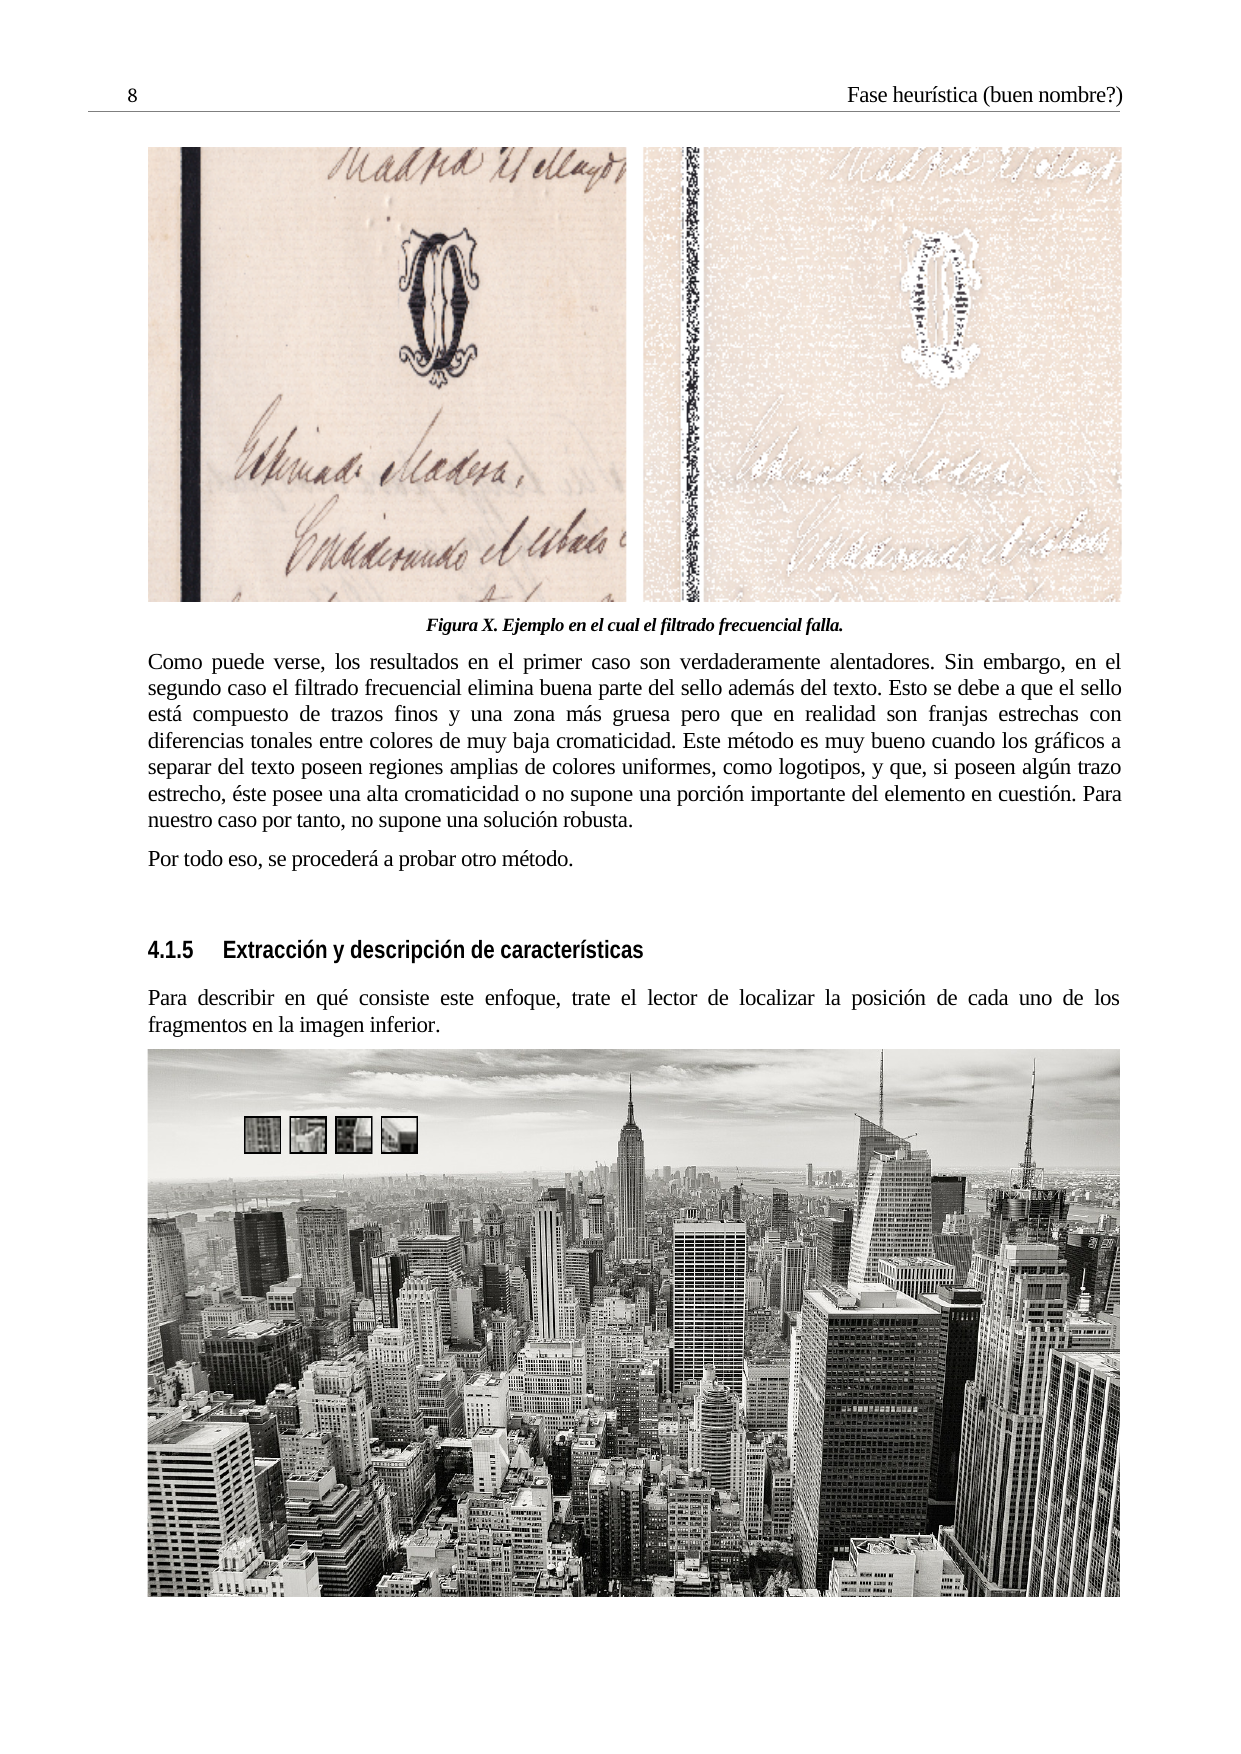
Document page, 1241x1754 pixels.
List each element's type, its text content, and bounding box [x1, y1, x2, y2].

picture [147, 1049, 1120, 1597]
subtitle Extracción y descripción de características [148, 935, 1122, 964]
text Para describir en qué consiste este enfoque, trate el lector de localizar la posición de cada uno de los fragmentos en la imagen inferior. [148, 984, 1122, 1037]
picture [148, 147, 1122, 602]
text Como puede verse, los resultados en el primer caso son verdaderamente alentadores. Sin embargo, en el segundo caso el filtrado frecuencial elimina buena parte del sello además del texto. Esto se debe a que el sello está compuesto de trazos finos y una zona más gruesa pero que en realidad son franjas estrechas con diferencias tonales entre colores de muy baja cromaticidad. Este método es muy bueno cuando los gráficos a separar del texto poseen regiones amplias de colores uniformes, como logotipos, y que, si poseen algún trazo estrecho, éste posee una alta cromaticidad o no supone una porción importante del elemento en cuestión. Para nuestro caso por tanto, no supone una solución robusta. [148, 648, 1122, 832]
text Figura X. Ejemplo en el cual el filtrado frecuencial falla. [148, 614, 1122, 635]
text Por todo eso, se procederá a probar otro método. [148, 845, 1122, 871]
